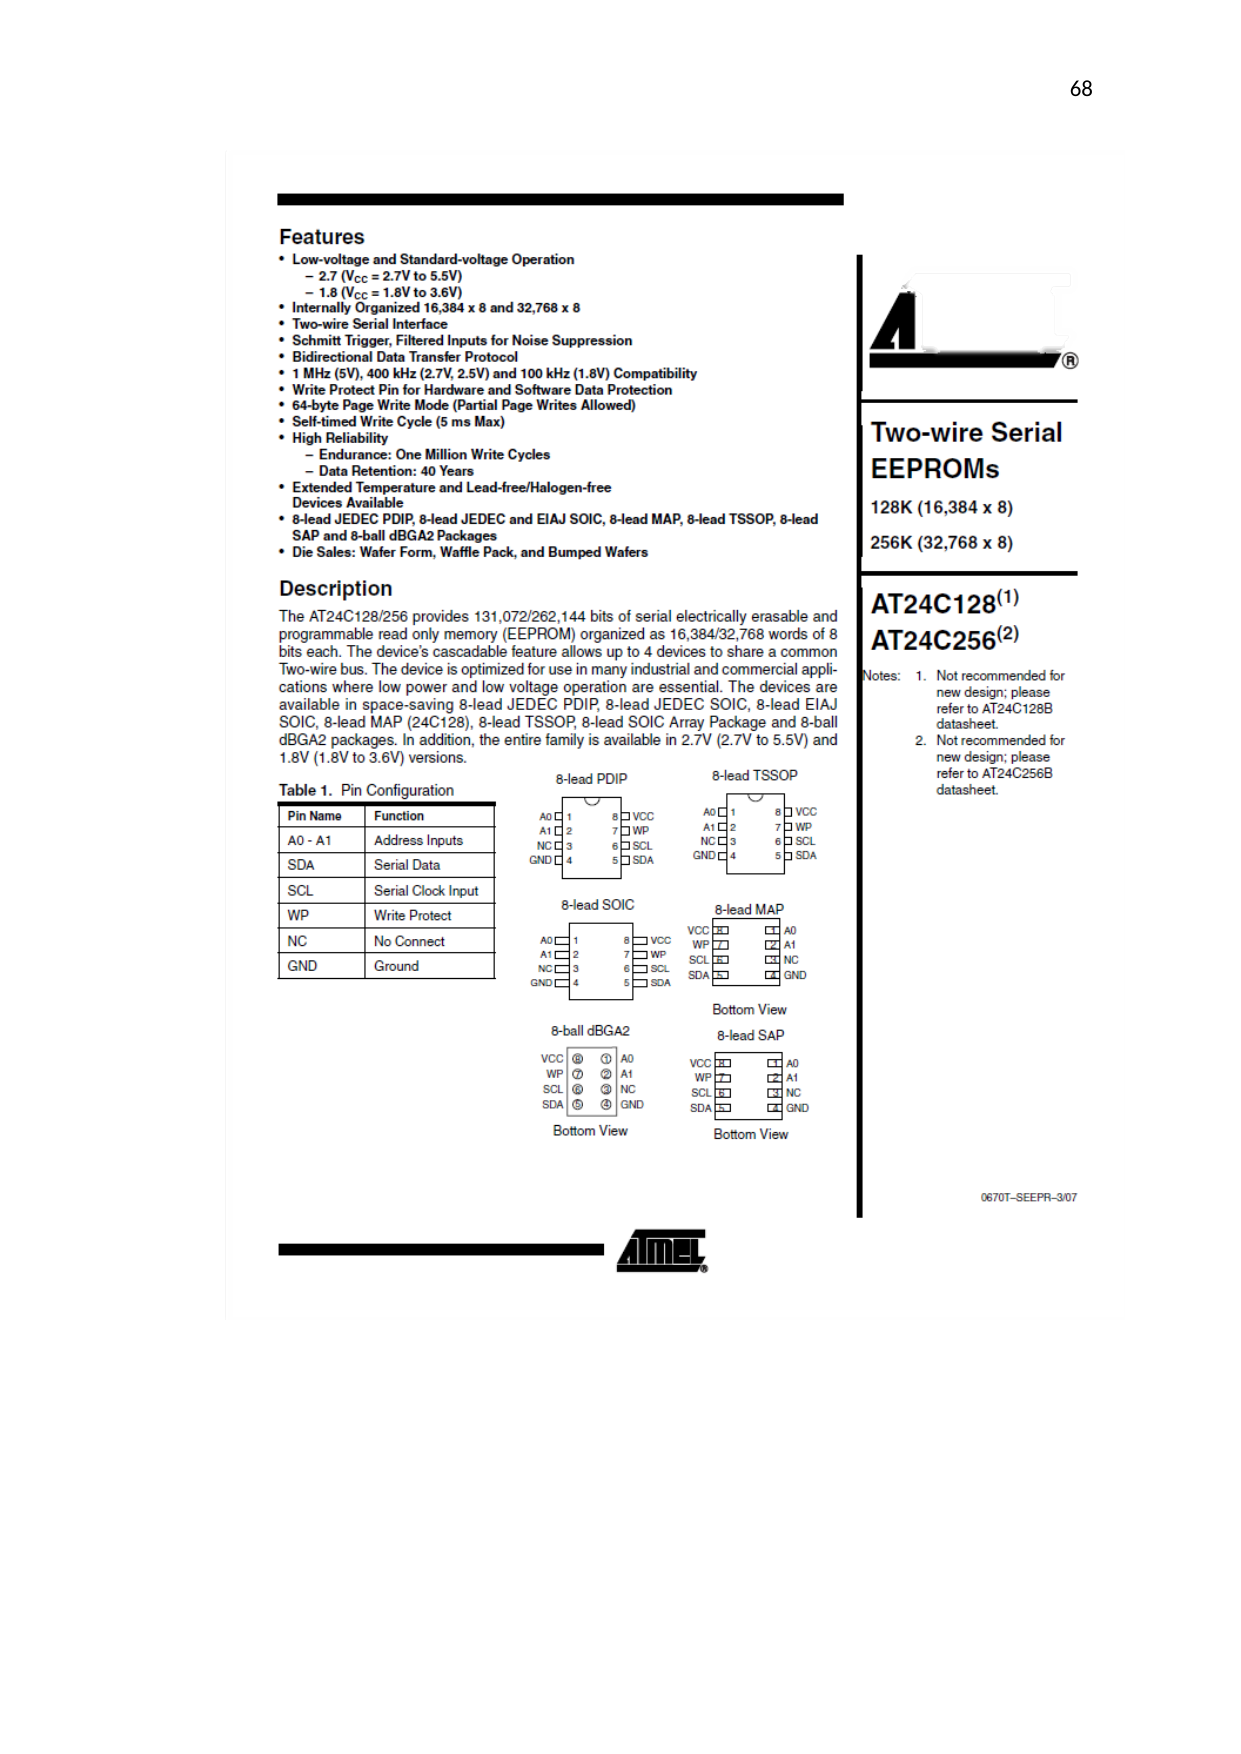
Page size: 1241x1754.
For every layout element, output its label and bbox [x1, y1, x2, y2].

picture [225, 150, 1125, 1320]
